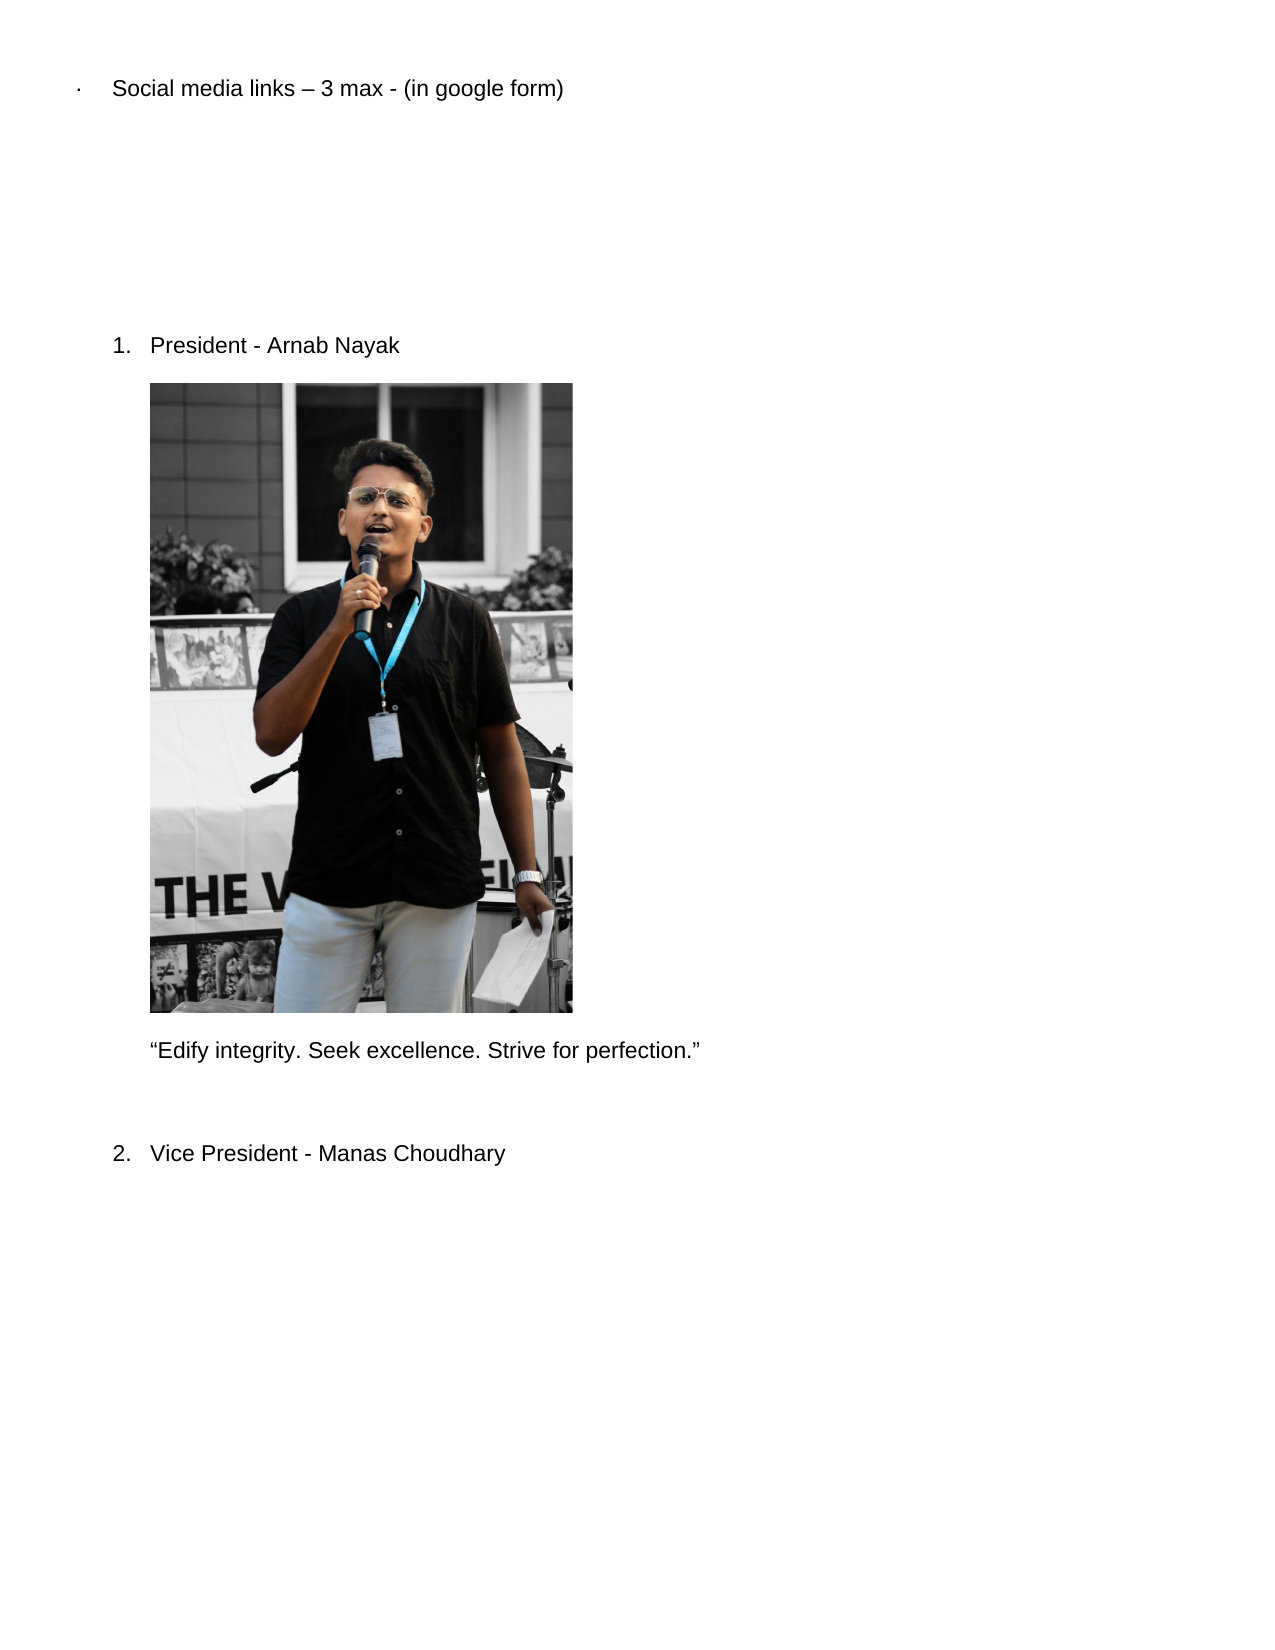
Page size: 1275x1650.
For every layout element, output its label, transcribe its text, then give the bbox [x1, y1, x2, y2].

picture [150, 383, 573, 1013]
text “Edify integrity. Seek excellence. Strive for perfection.” [150, 1037, 1200, 1064]
list President - Arnab Nayak [112, 332, 1200, 358]
list Vice President - Manas Choudhary [112, 1140, 1200, 1166]
text · Social media links – 3 max - (in google form) [75, 75, 1200, 101]
